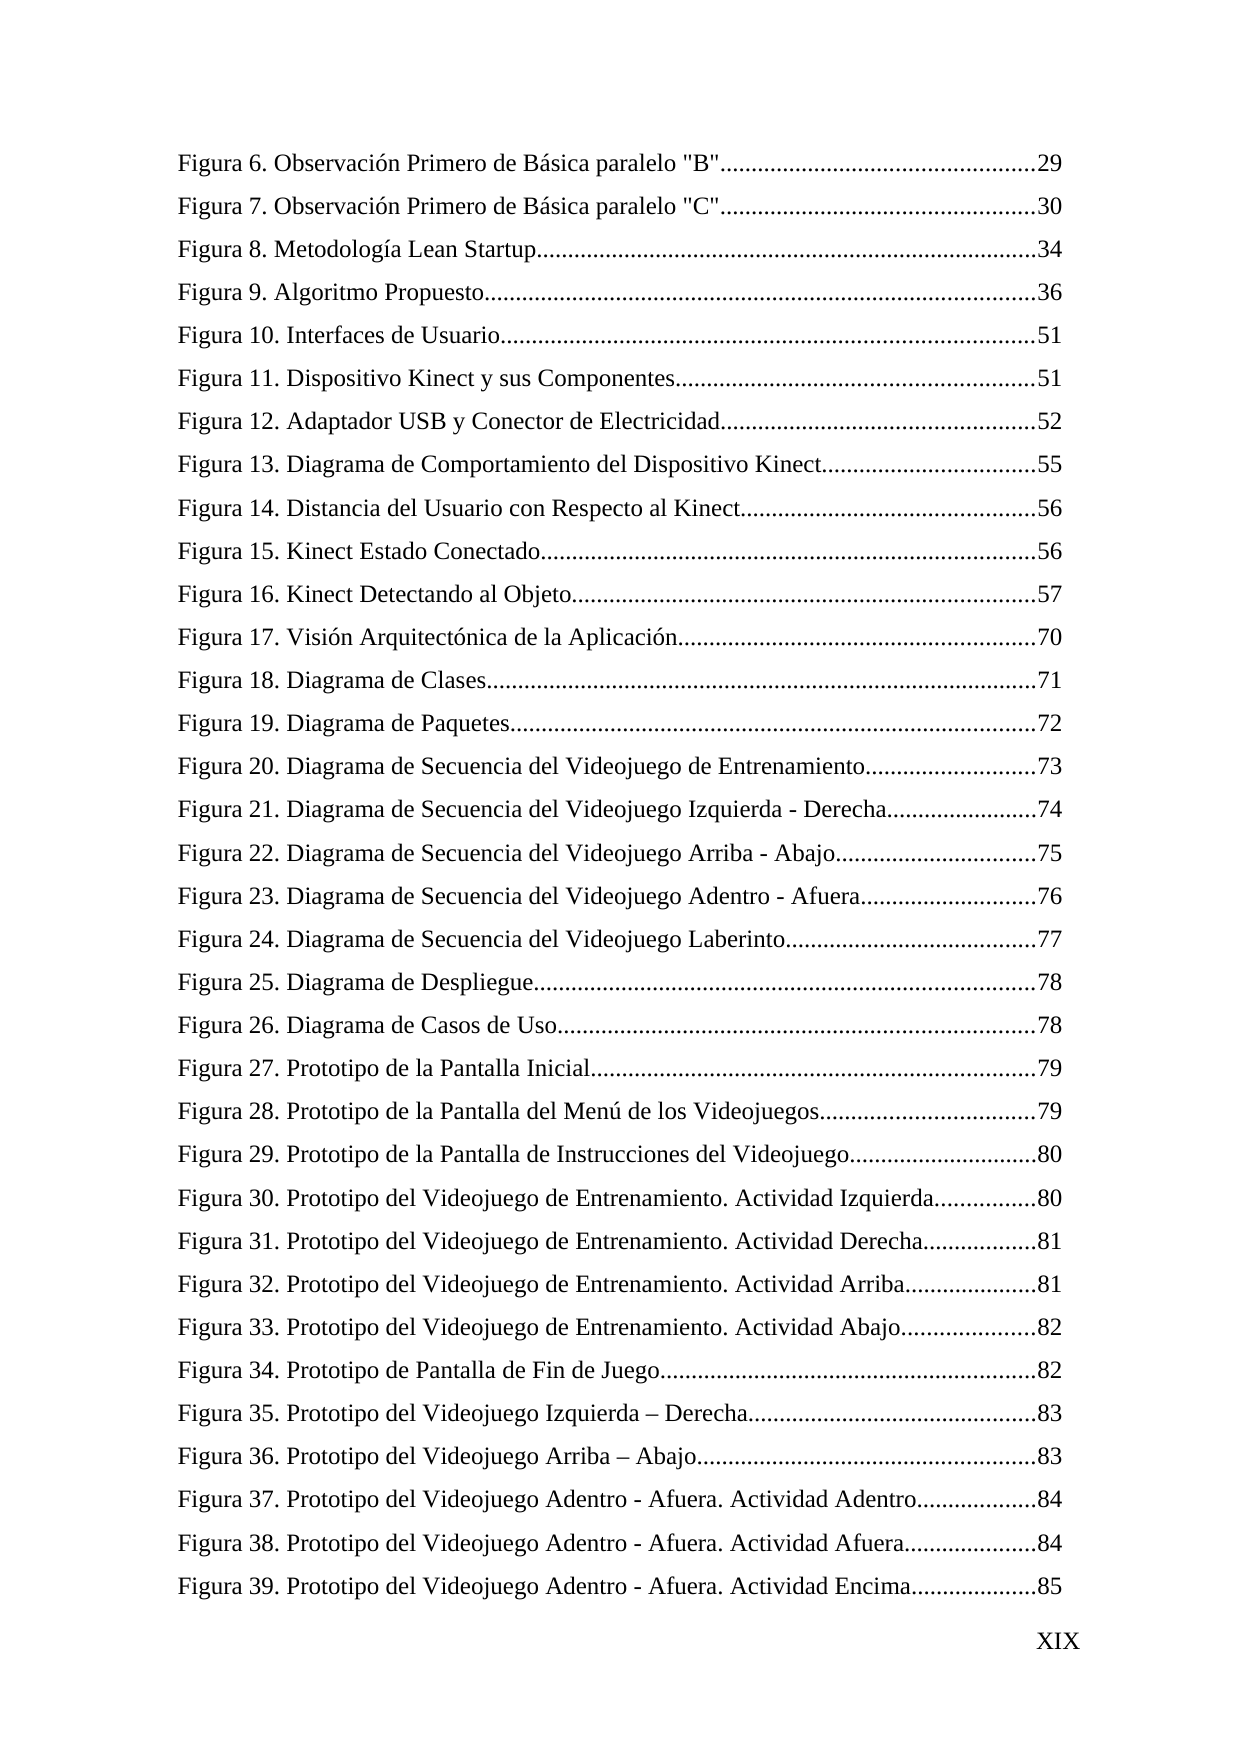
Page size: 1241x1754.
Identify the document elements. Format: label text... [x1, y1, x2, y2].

text Figura 8. Metodología Lean Startup 34 [177, 234, 1063, 263]
text Figura 25. Diagrama de Despliegue 78 [177, 967, 1063, 996]
text Figura 28. Prototipo de la Pantalla del Menú de los Videojuegos 79 [177, 1096, 1063, 1125]
text Figura 12. Adaptador USB y Conector de Electricidad 52 [177, 406, 1063, 435]
text Figura 23. Diagrama de Secuencia del Videojuego Adentro - Afuera 76 [177, 881, 1063, 909]
text Figura 13. Diagrama de Comportamiento del Dispositivo Kinect 55 [177, 449, 1063, 478]
text Figura 24. Diagrama de Secuencia del Videojuego Laberinto 77 [177, 924, 1063, 953]
text Figura 14. Distancia del Usuario con Respecto al Kinect 56 [177, 493, 1063, 521]
text Figura 6. Observación Primero de Básica paralelo "B" 29 [177, 148, 1063, 176]
text Figura 9. Algoritmo Propuesto 36 [177, 277, 1063, 306]
text Figura 39. Prototipo del Videojuego Adentro - Afuera. Actividad Encima 85 [177, 1571, 1063, 1599]
text Figura 16. Kinect Detectando al Objeto 57 [177, 579, 1063, 608]
text Figura 21. Diagrama de Secuencia del Videojuego Izquierda - Derecha 74 [177, 794, 1063, 823]
text Figura 37. Prototipo del Videojuego Adentro - Afuera. Actividad Adentro 84 [177, 1484, 1063, 1513]
text Figura 26. Diagrama de Casos de Uso 78 [177, 1010, 1063, 1039]
text Figura 7. Observación Primero de Básica paralelo "C" 30 [177, 191, 1063, 219]
text Figura 31. Prototipo del Videojuego de Entrenamiento. Actividad Derecha 81 [177, 1226, 1063, 1254]
text Figura 30. Prototipo del Videojuego de Entrenamiento. Actividad Izquierda 80 [177, 1183, 1063, 1211]
text Figura 36. Prototipo del Videojuego Arriba – Abajo 83 [177, 1441, 1063, 1470]
text Figura 17. Visión Arquitectónica de la Aplicación 70 [177, 622, 1063, 651]
text Figura 22. Diagrama de Secuencia del Videojuego Arriba - Abajo 75 [177, 838, 1063, 866]
text Figura 19. Diagrama de Paquetes 72 [177, 708, 1063, 737]
text Figura 35. Prototipo del Videojuego Izquierda – Derecha 83 [177, 1398, 1063, 1427]
text Figura 32. Prototipo del Videojuego de Entrenamiento. Actividad Arriba 81 [177, 1269, 1063, 1298]
text Figura 20. Diagrama de Secuencia del Videojuego de Entrenamiento 73 [177, 751, 1063, 780]
text Figura 29. Prototipo de la Pantalla de Instrucciones del Videojuego 80 [177, 1139, 1063, 1168]
text Figura 11. Dispositivo Kinect y sus Componentes 51 [177, 363, 1063, 392]
text Figura 33. Prototipo del Videojuego de Entrenamiento. Actividad Abajo 82 [177, 1312, 1063, 1341]
text Figura 15. Kinect Estado Conectado. 56 [177, 536, 1063, 564]
text Figura 10. Interfaces de Usuario 51 [177, 320, 1063, 349]
text Figura 18. Diagrama de Clases 71 [177, 665, 1063, 694]
text Figura 38. Prototipo del Videojuego Adentro - Afuera. Actividad Afuera 84 [177, 1528, 1063, 1556]
text Figura 34. Prototipo de Pantalla de Fin de Juego 82 [177, 1355, 1063, 1384]
text Figura 27. Prototipo de la Pantalla Inicial 79 [177, 1053, 1063, 1082]
